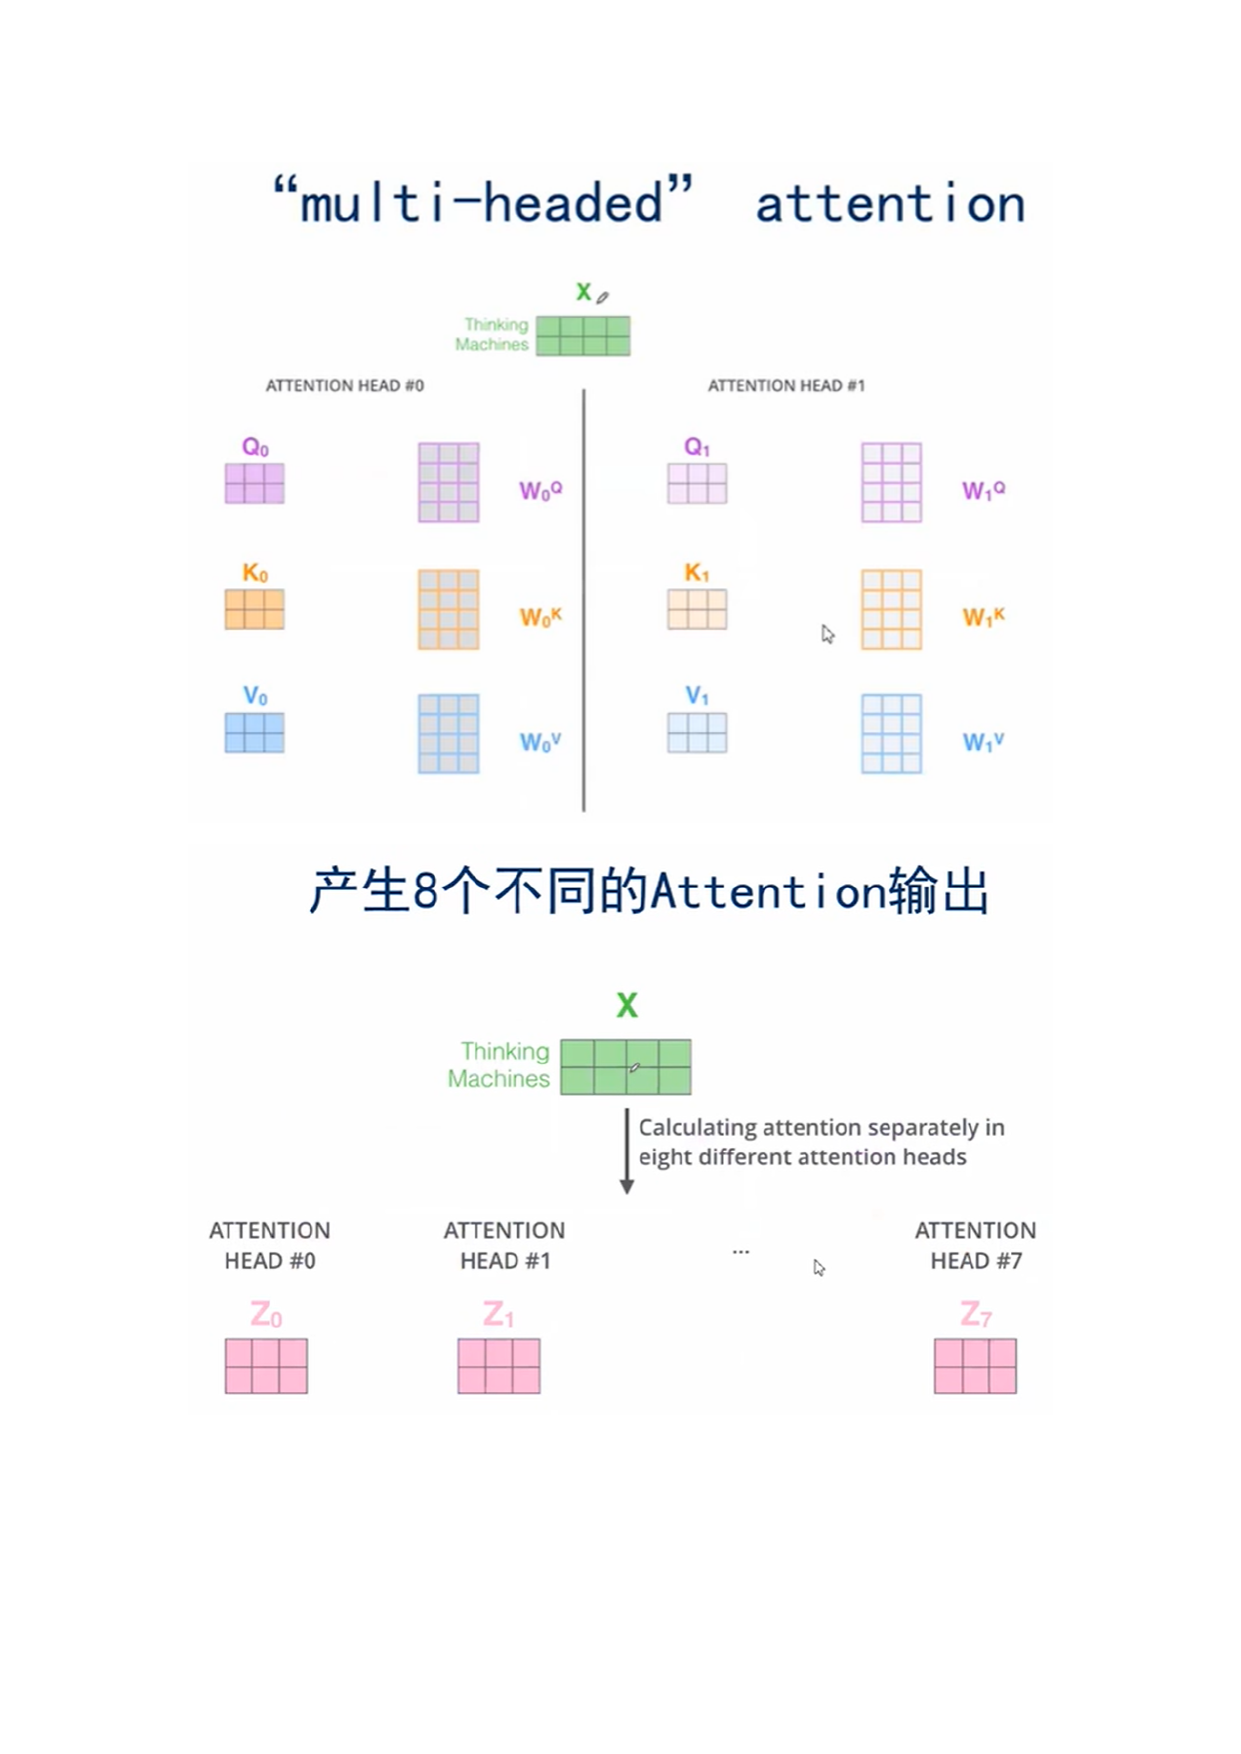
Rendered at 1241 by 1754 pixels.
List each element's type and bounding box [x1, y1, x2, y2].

picture [187, 162, 1053, 823]
picture [187, 844, 1053, 1415]
